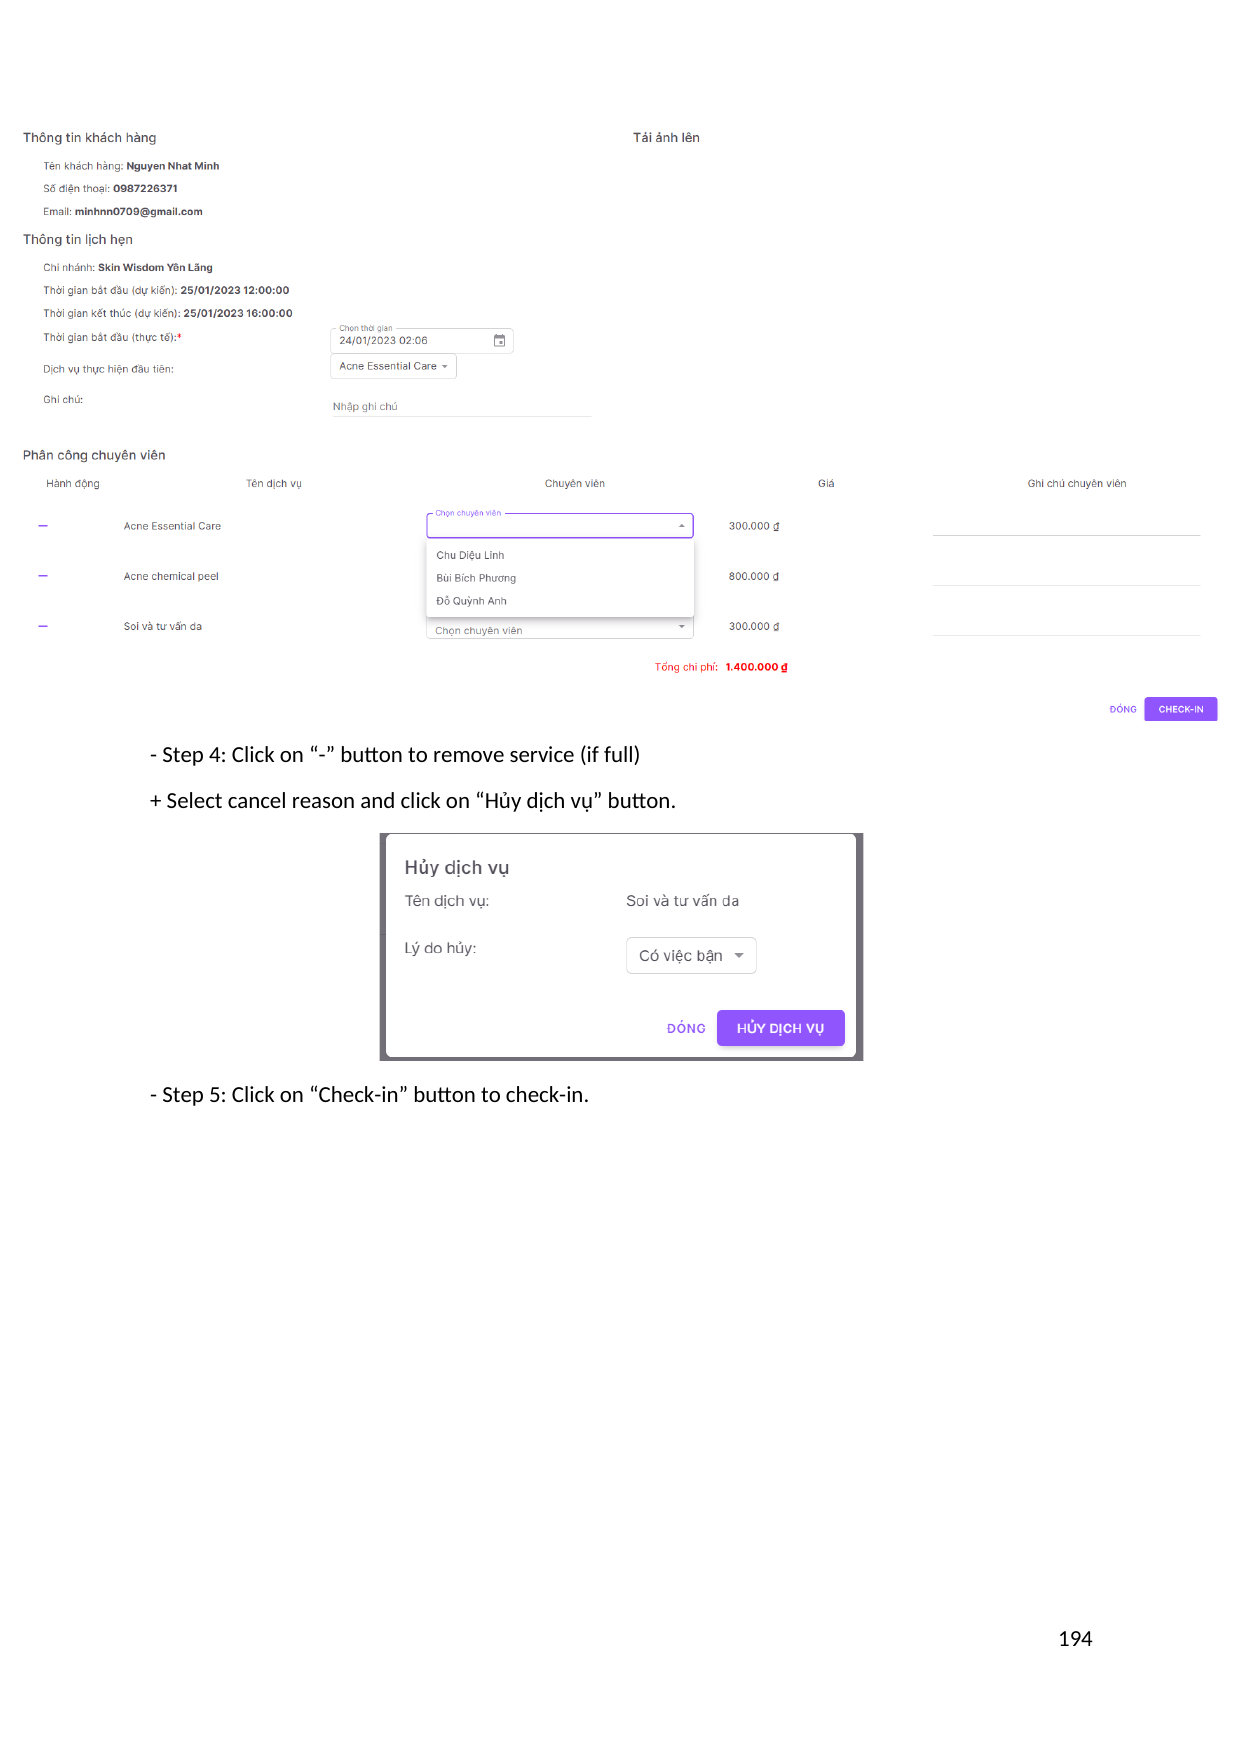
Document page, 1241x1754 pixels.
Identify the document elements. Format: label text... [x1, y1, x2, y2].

picture [379, 833, 864, 1061]
picture [18, 131, 1223, 721]
text - Step 4: Click on “-” button to remove service (if full) [150, 740, 1093, 768]
text + Select cancel reason and click on “Hủy dịch vụ” button. [150, 787, 1093, 814]
text - Step 5: Click on “Check-in” button to check-in. [150, 1080, 1093, 1108]
